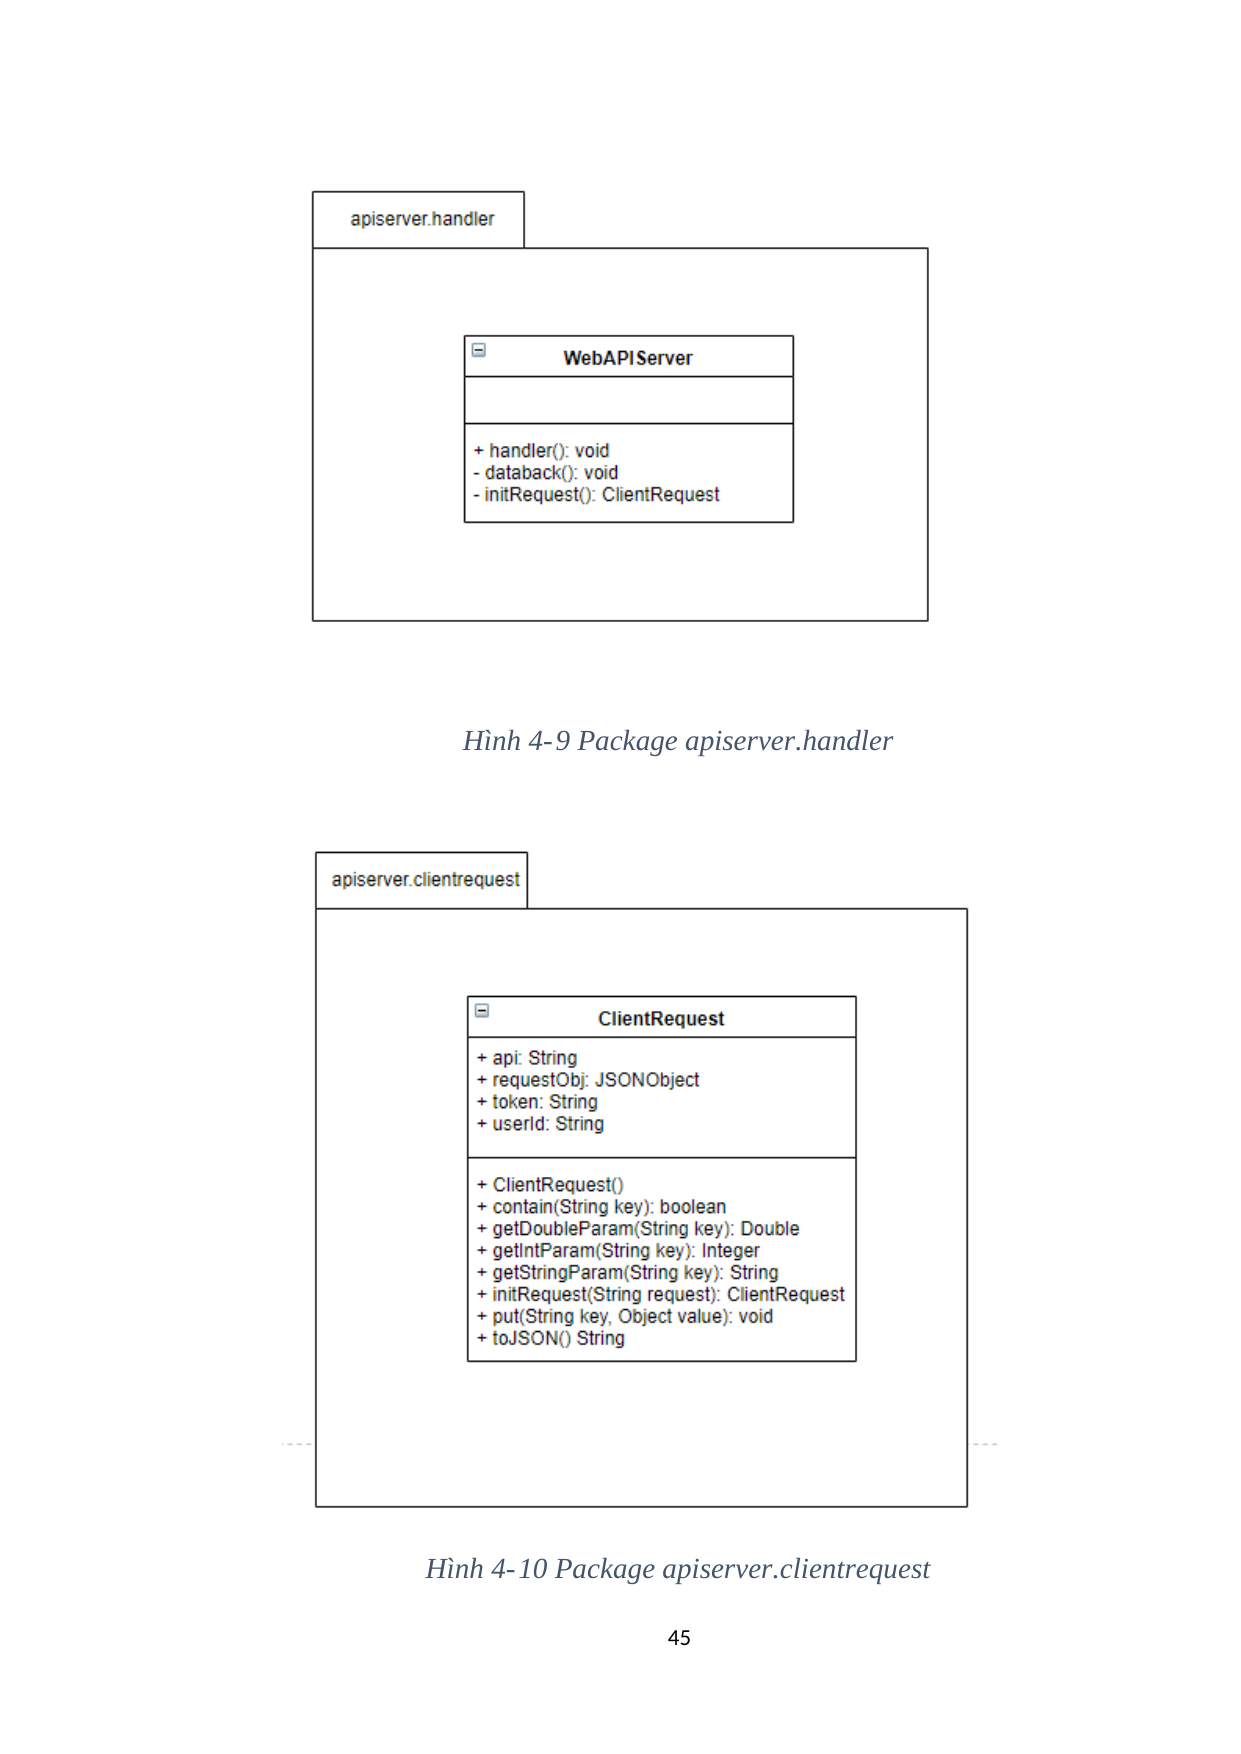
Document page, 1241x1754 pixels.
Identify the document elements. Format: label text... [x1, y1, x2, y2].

picture [281, 150, 990, 705]
picture [281, 830, 998, 1533]
